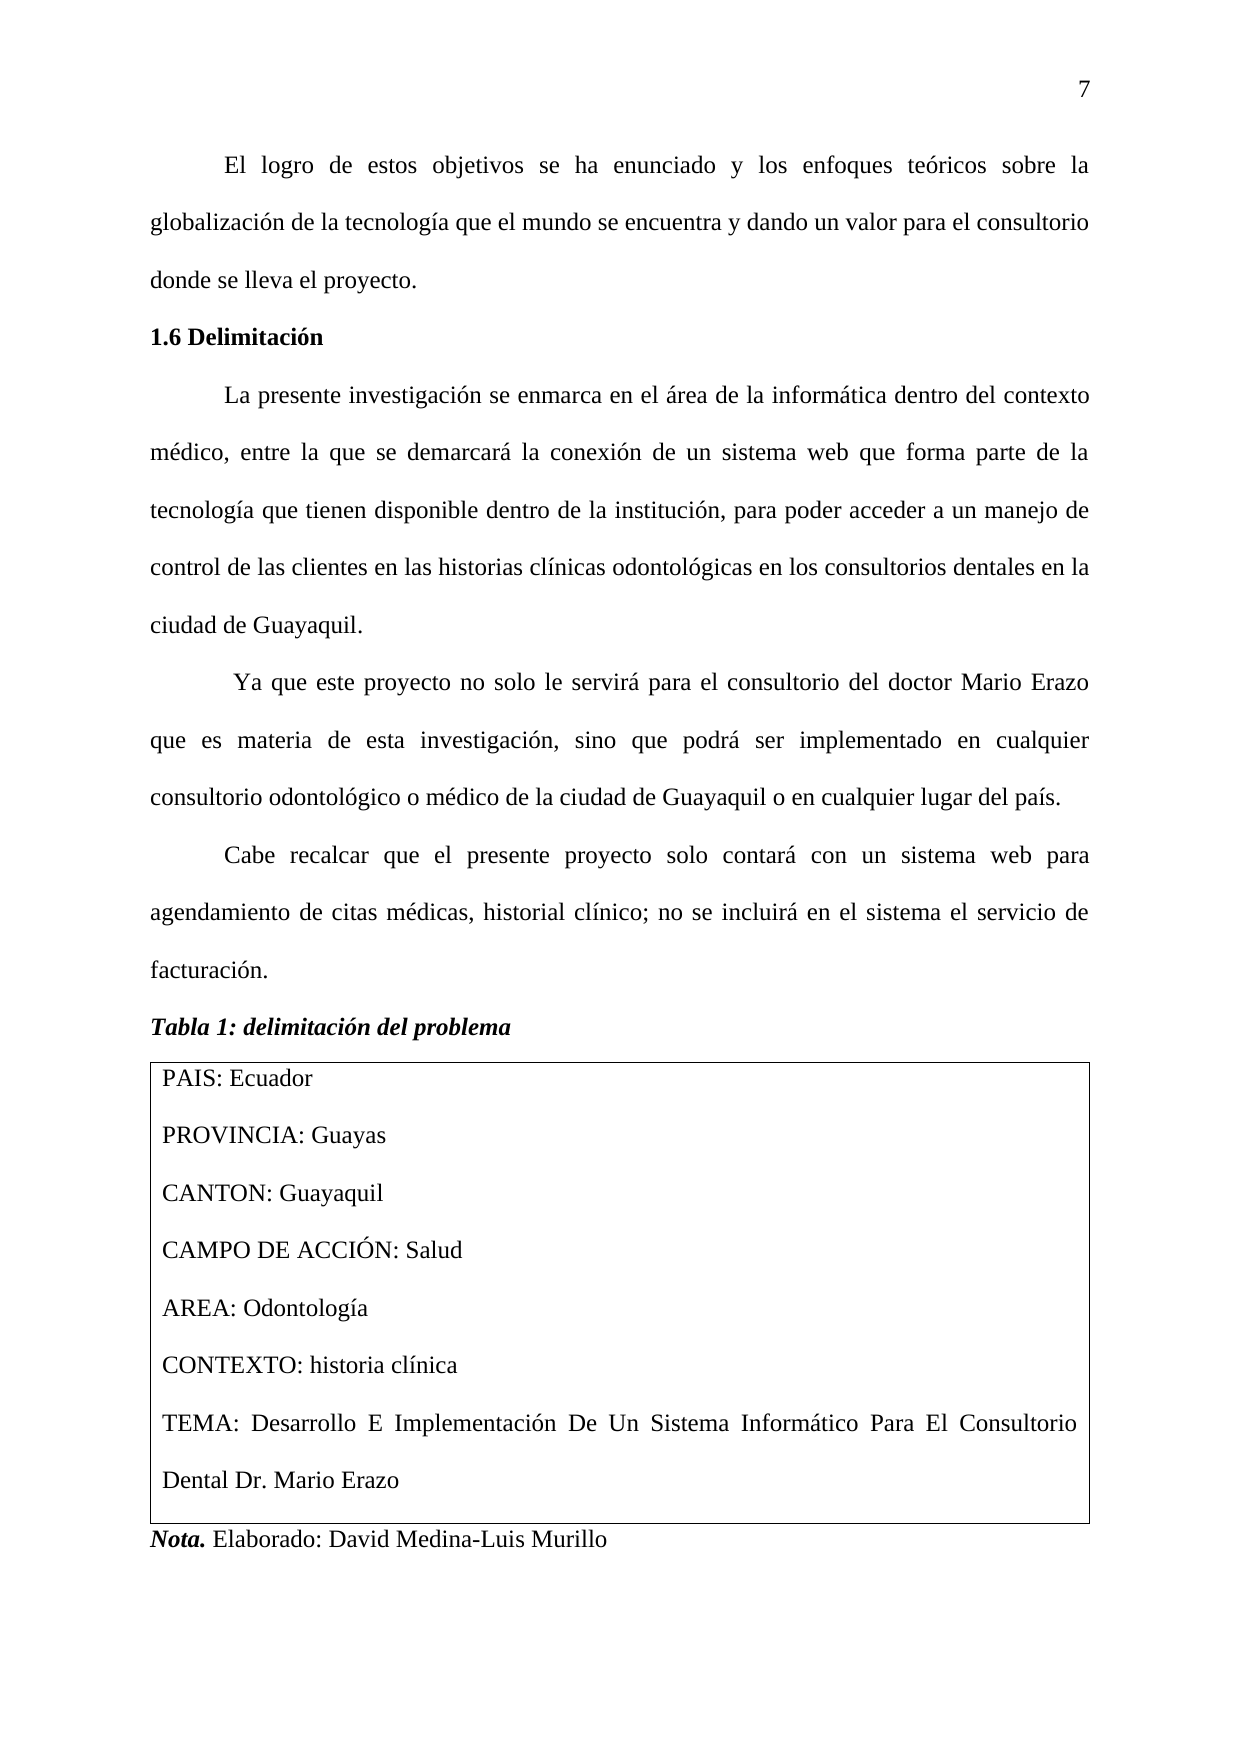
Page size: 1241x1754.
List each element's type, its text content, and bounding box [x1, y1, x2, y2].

text Ya que este proyecto no solo le servirá para el consultorio del doctor Mario Erazo que es materia de esta investigación, sino que podrá ser implementado en cualquier consultorio odontológico o médico de la ciudad de Guayaquil o en cualquier lugar del país. [150, 667, 1090, 811]
text Tabla 1: delimitación del problema [150, 1012, 1090, 1041]
text La presente investigación se enmarca en el área de la informática dentro del contexto médico, entre la que se demarcará la conexión de un sistema web que forma parte de la tecnología que tienen disponible dentro de la institución, para poder acceder a un manejo de control de las clientes en las historias clínicas odontológicas en los consultorios dentales en la ciudad de Guayaquil. [150, 380, 1090, 639]
text El logro de estos objetivos se ha enunciado y los enfoques teóricos sobre la globalización de la tecnología que el mundo se encuentra y dando un valor para el consultorio donde se lleva el proyecto. [150, 150, 1090, 294]
subtitle Delimitación [150, 322, 1090, 351]
table_header PAIS: Ecuador PROVINCIA: Guayas CANTON: Guayaquil CAMPO DE ACCIÓN: Salud AREA: Odontología CONTEXTO: historia clínica TEMA: Desarrollo E Implementación De Un Sistema Informático Para El Consultorio Dental Dr. Mario Erazo [151, 1063, 1089, 1523]
text Cabe recalcar que el presente proyecto solo contará con un sistema web para agendamiento de citas médicas, historial clínico; no se incluirá en el sistema el servicio de facturación. [150, 840, 1090, 984]
text Nota. Elaborado: David Medina-Luis Murillo [150, 1524, 1090, 1553]
